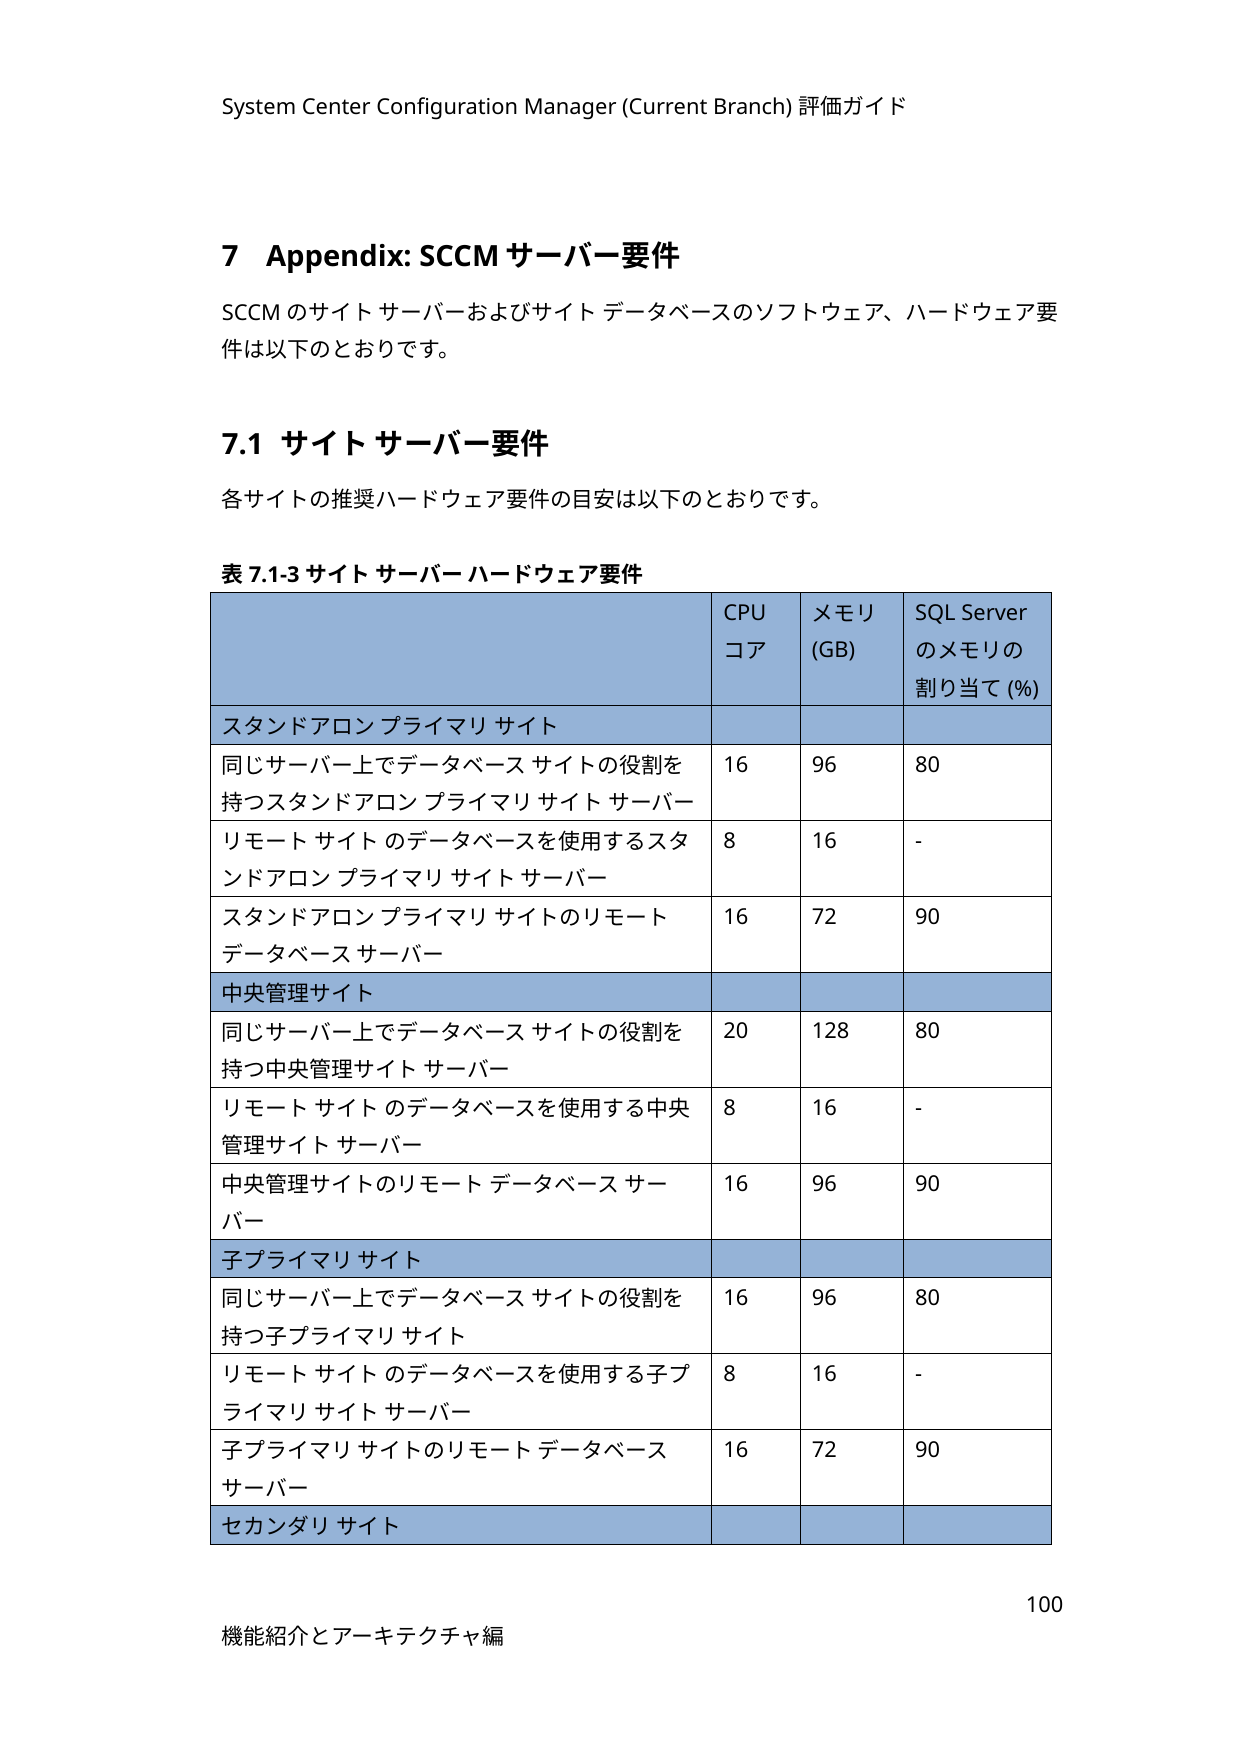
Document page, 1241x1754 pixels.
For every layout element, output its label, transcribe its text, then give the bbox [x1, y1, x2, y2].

table_cell [904, 973, 1051, 1011]
table_cell スタンドアロン プライマリ サイトのリモート データベース サーバー [211, 897, 711, 972]
table_cell 16 [801, 1088, 903, 1163]
table_cell 8 [712, 821, 800, 896]
table_cell 90 [904, 1430, 1051, 1505]
table_cell 同じサーバー上でデータベース サイトの役割を持つ子プライマリ サイト [211, 1278, 711, 1353]
table_cell 16 [801, 1354, 903, 1429]
table_cell 80 [904, 1012, 1051, 1087]
table_header CPU コア [712, 593, 800, 705]
table_cell リモート サイト のデータベースを使用する子プライマリ サイト サーバー [211, 1354, 711, 1429]
table_cell [712, 1240, 800, 1277]
text 各サイトの推奨ハードウェア要件の目安は以下のとおりです。 [222, 479, 1063, 517]
table_cell [801, 1240, 903, 1277]
table_cell 96 [801, 1278, 903, 1353]
table_cell - [904, 1354, 1051, 1429]
table_cell [712, 706, 800, 744]
table_cell 96 [801, 1164, 903, 1239]
table_cell 16 [712, 745, 800, 820]
table_cell 16 [712, 1430, 800, 1505]
table_cell 子プライマリ サイト [211, 1240, 711, 1277]
table_header SQL Server のメモリの割り当て (%) [904, 593, 1051, 705]
table_cell [904, 1240, 1051, 1277]
table_cell 16 [712, 1164, 800, 1239]
table_cell - [904, 821, 1051, 896]
text 表 7.1-1 サイト サーバー ハードウェア要件 [222, 554, 1063, 592]
table_cell 96 [801, 745, 903, 820]
table_header [211, 593, 711, 705]
text SCCM のサイト サーバーおよびサイト データベースのソフトウェア、ハードウェア要件は以下のとおりです。 [222, 292, 1063, 367]
table_cell [904, 1506, 1051, 1544]
table_cell 16 [712, 897, 800, 972]
table_cell 72 [801, 1430, 903, 1505]
table_cell [801, 706, 903, 744]
table_cell 8 [712, 1088, 800, 1163]
subtitle サイト サーバー要件 [222, 404, 1063, 479]
table_cell 同じサーバー上でデータベース サイトの役割を持つスタンドアロン プライマリ サイト サーバー [211, 745, 711, 820]
table_cell [712, 1506, 800, 1544]
table_cell 20 [712, 1012, 800, 1087]
table_header メモリ (GB) [801, 593, 903, 705]
table_cell 中央管理サイトのリモート データベース サーバー [211, 1164, 711, 1239]
subtitle Appendix: SCCMサーバー要件 [222, 217, 1063, 292]
table_cell 8 [712, 1354, 800, 1429]
table_cell 16 [801, 821, 903, 896]
table_cell リモート サイト のデータベースを使用する中央管理サイト サーバー [211, 1088, 711, 1163]
table_cell セカンダリ サイト [211, 1506, 711, 1544]
table_cell [712, 973, 800, 1011]
table_cell 80 [904, 1278, 1051, 1353]
table_cell [801, 973, 903, 1011]
table_cell 中央管理サイト [211, 973, 711, 1011]
table_cell スタンドアロン プライマリ サイト [211, 706, 711, 744]
table_cell - [904, 1088, 1051, 1163]
table_cell 同じサーバー上でデータベース サイトの役割を持つ中央管理サイト サーバー [211, 1012, 711, 1087]
table_cell 16 [712, 1278, 800, 1353]
table_cell 128 [801, 1012, 903, 1087]
table_cell 90 [904, 1164, 1051, 1239]
table_cell 72 [801, 897, 903, 972]
table_cell リモート サイト のデータベースを使用するスタンドアロン プライマリ サイト サーバー [211, 821, 711, 896]
table_cell [904, 706, 1051, 744]
table_cell 90 [904, 897, 1051, 972]
table_cell [801, 1506, 903, 1544]
table_cell 80 [904, 745, 1051, 820]
table_cell 子プライマリ サイトのリモート データベース サーバー [211, 1430, 711, 1505]
